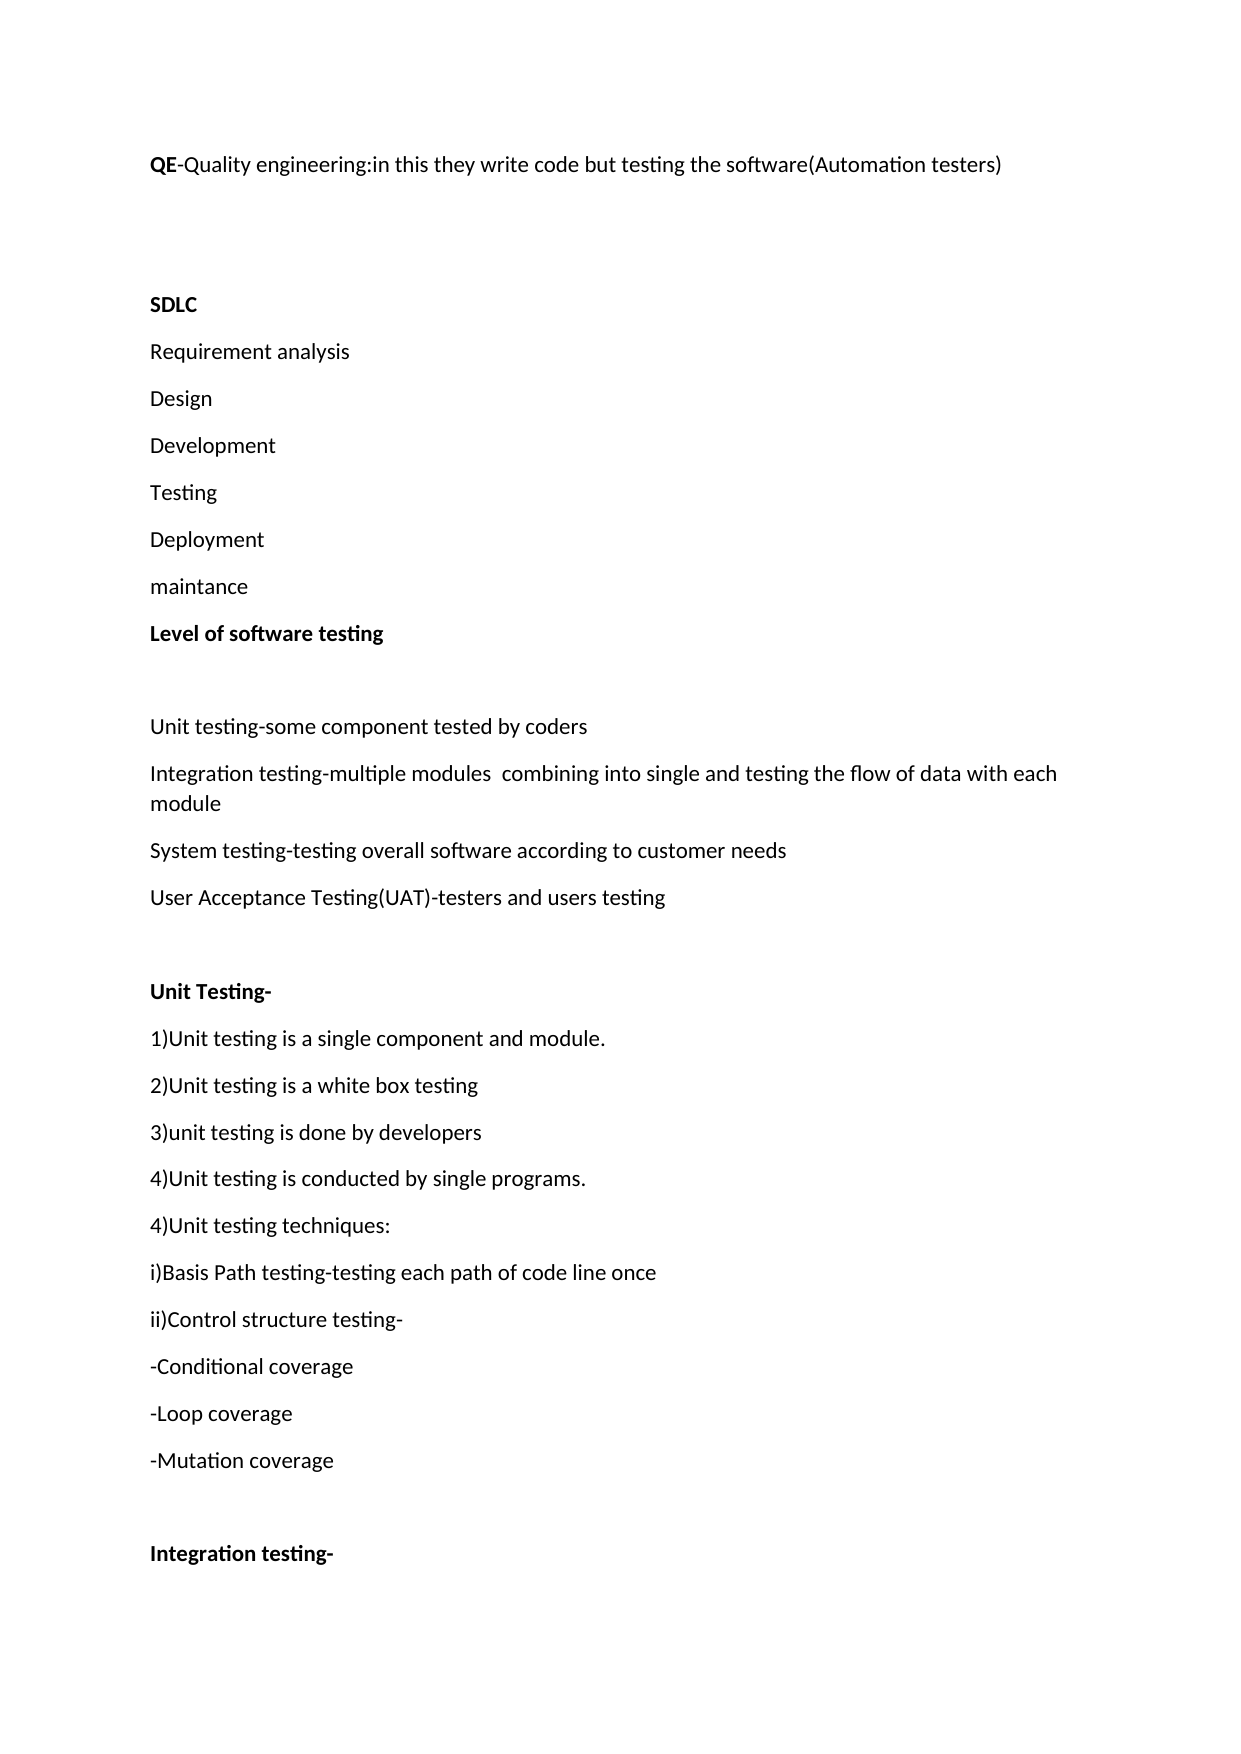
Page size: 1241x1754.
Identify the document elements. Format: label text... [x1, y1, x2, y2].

text 1)Unit testing is a single component and module. [150, 1024, 1090, 1052]
text Integration testing-multiple modules combining into single and testing the flow of data with each module [150, 759, 1090, 818]
text 4)Unit testing is conducted by single programs. [150, 1164, 1090, 1193]
text System testing-testing overall software according to customer needs [150, 836, 1090, 864]
text -Conditional coverage [150, 1352, 1090, 1380]
text ii)Control structure testing- [150, 1305, 1090, 1333]
text Testing [150, 478, 1090, 506]
text Integration testing- [150, 1539, 1090, 1568]
text maintance [150, 572, 1090, 600]
text Development [150, 431, 1090, 459]
text Unit Testing- [150, 977, 1090, 1005]
text QE-Quality engineering:in this they write code but testing the software(Automation testers) [150, 150, 1090, 178]
text -Loop coverage [150, 1399, 1090, 1427]
text Requirement analysis [150, 337, 1090, 366]
text 3)unit testing is done by developers [150, 1118, 1090, 1146]
text -Mutation coverage [150, 1446, 1090, 1474]
text User Acceptance Testing(UAT)-testers and users testing [150, 883, 1090, 911]
text 2)Unit testing is a white box testing [150, 1071, 1090, 1099]
text Unit testing-some component tested by coders [150, 712, 1090, 741]
text 4)Unit testing techniques: [150, 1211, 1090, 1239]
text Design [150, 384, 1090, 412]
text Deployment [150, 525, 1090, 553]
text i)Basis Path testing-testing each path of code line once [150, 1258, 1090, 1286]
text Level of software testing [150, 619, 1090, 647]
text SDLC [150, 291, 1090, 319]
